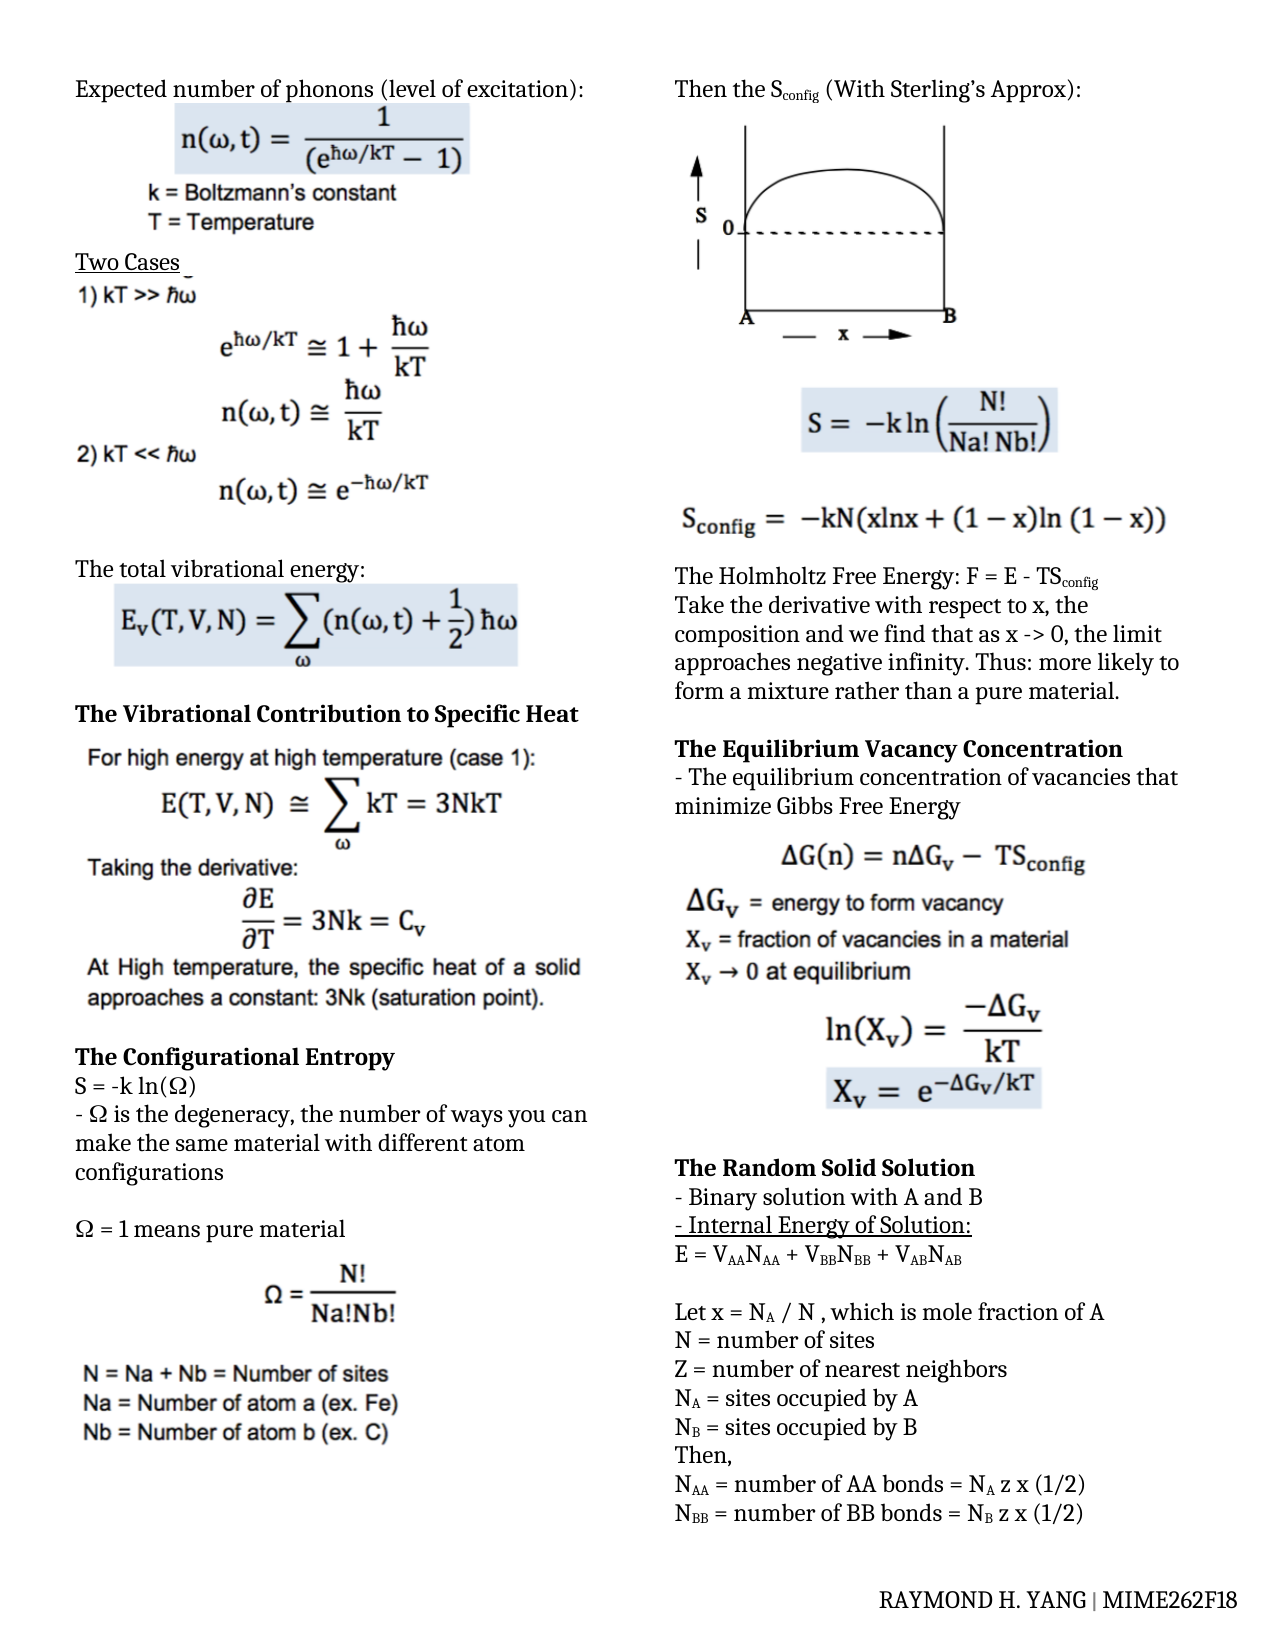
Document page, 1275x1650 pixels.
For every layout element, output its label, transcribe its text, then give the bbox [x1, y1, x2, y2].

text The Configurational Entropy [75, 1043, 601, 1072]
picture [75, 1244, 596, 1457]
text The Vibrational Contribution to Specific Heat [75, 700, 601, 729]
text N = number of sites [674, 1326, 1200, 1355]
text S = -k ln() [75, 1072, 601, 1100]
text NB = sites occupied by B [674, 1412, 1200, 1441]
text Let x = NA / N , which is mole fraction of A [674, 1297, 1200, 1326]
picture [674, 103, 1200, 562]
text = 1 means pure material [75, 1215, 601, 1244]
picture [75, 583, 561, 672]
text Two Cases [75, 247, 601, 276]
text NBB = number of BB bonds = NB z x (1/2) [674, 1499, 1200, 1527]
text - The equilibrium concentration of vacancies that minimize Gibbs Free Energy [674, 763, 1200, 821]
text E = VAANAA + VBBNBB + VABNAB [674, 1240, 1200, 1269]
text Then the Sconfig (With Sterling’s Approx): [674, 75, 1200, 366]
text - Binary solution with A and B [674, 1182, 1200, 1211]
picture [75, 103, 565, 248]
text - is the degeneracy, the number of ways you can make the same material with different atom configurations [75, 1100, 601, 1187]
text The Holmholtz Free Energy: F = E - TSconfig [674, 562, 1200, 591]
picture [75, 728, 596, 1015]
text - Internal Energy of Solution: [674, 1211, 1200, 1240]
text The Random Solid Solution [674, 1154, 1200, 1182]
text The Equilibrium Vacancy Concentration [674, 734, 1200, 763]
text NAA = number of AA bonds = NA z x (1/2) [674, 1470, 1200, 1499]
picture [674, 820, 1194, 1125]
text NA = sites occupied by A [674, 1384, 1200, 1412]
picture [75, 276, 542, 527]
text Take the derivative with respect to x, the composition and we find that as x -> 0, the limit approaches negative infinity. Thus: more likely to form a mixture rather than a pure material. [674, 591, 1200, 706]
text Then, [674, 1441, 1200, 1470]
text Expected number of phonons (level of excitation): [75, 75, 601, 104]
text The total vibrational energy: [75, 555, 601, 584]
text Z = number of nearest neighbors [674, 1355, 1200, 1384]
